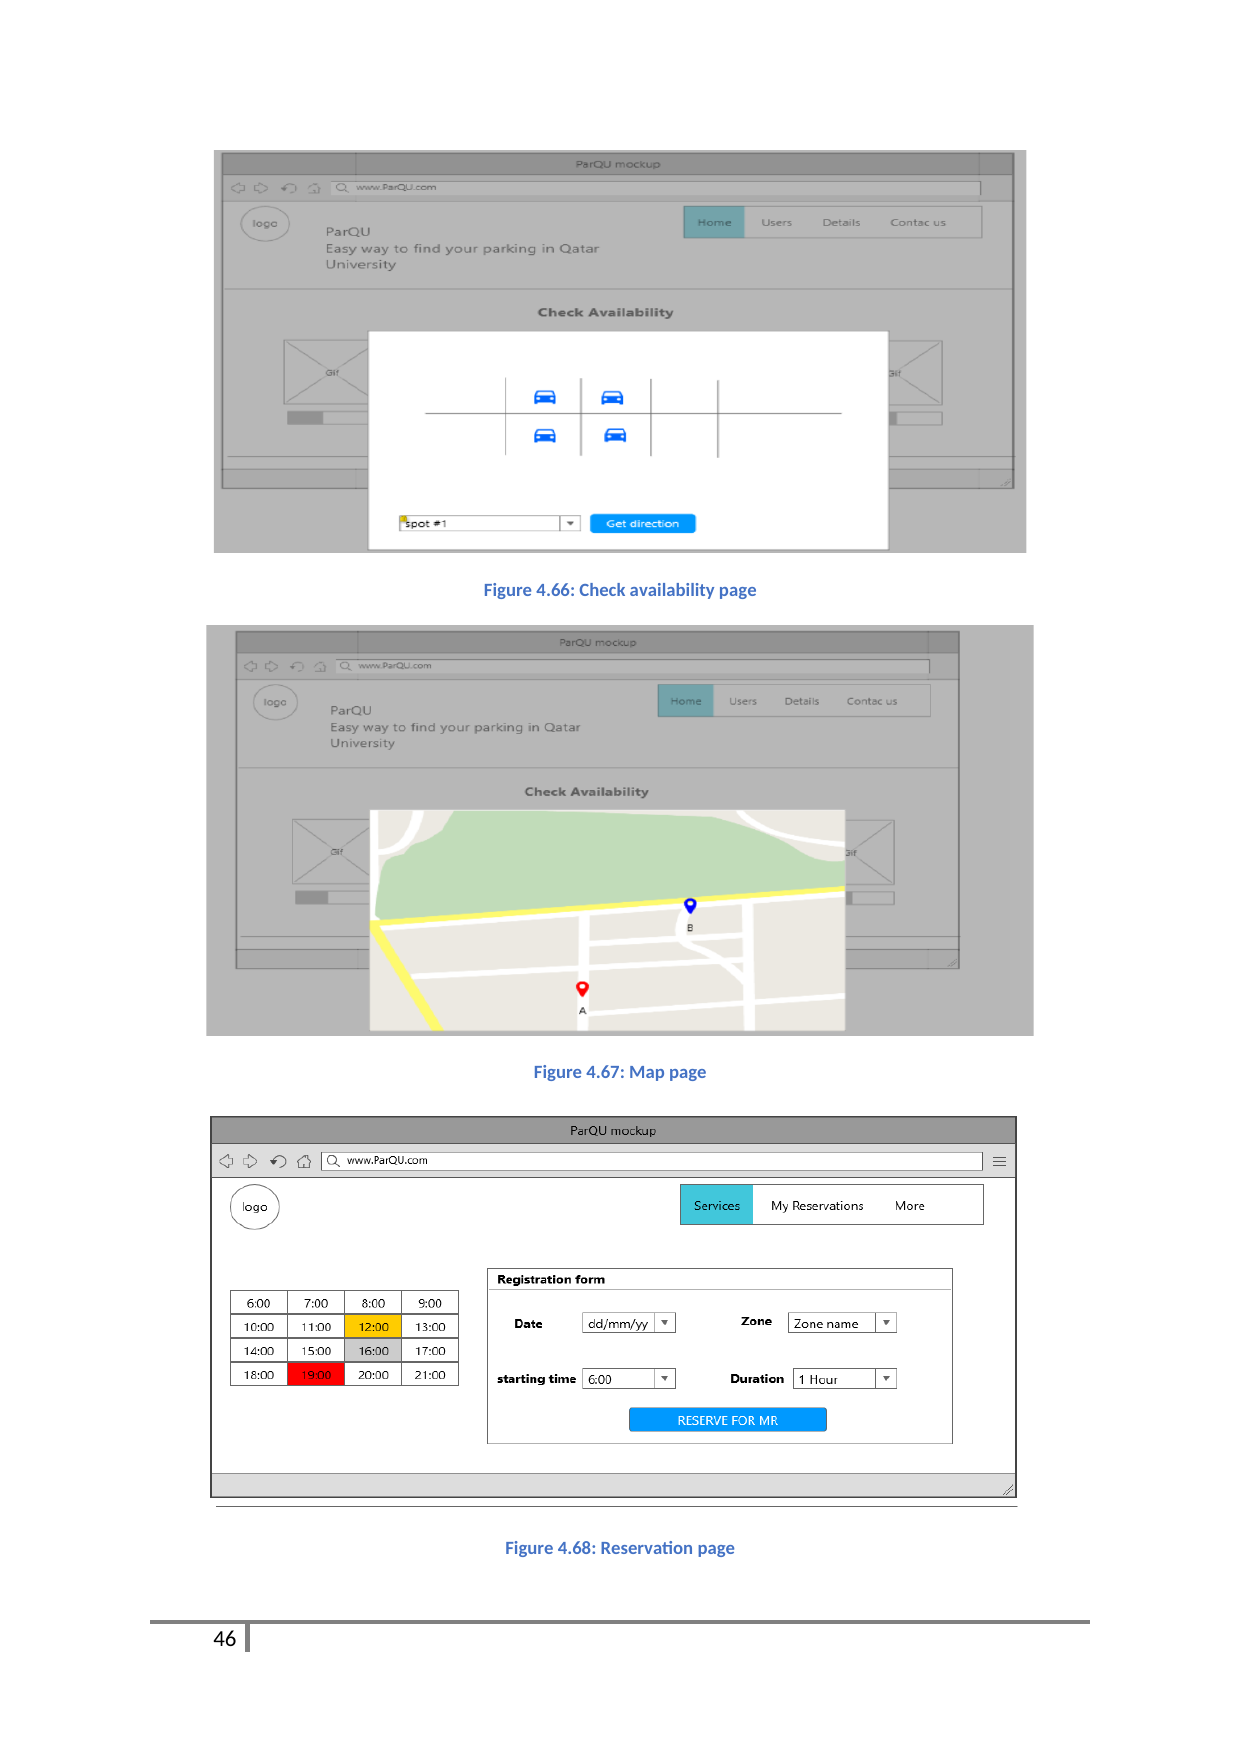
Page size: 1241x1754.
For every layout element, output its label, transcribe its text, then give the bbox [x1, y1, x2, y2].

picture [206, 1108, 1034, 1511]
text Figure .: Reservation page [150, 1536, 1090, 1559]
picture [206, 625, 1034, 1036]
text Figure .: Map page [150, 1060, 1090, 1083]
text Figure .: Check availability page [150, 578, 1090, 601]
picture [213, 150, 1027, 553]
